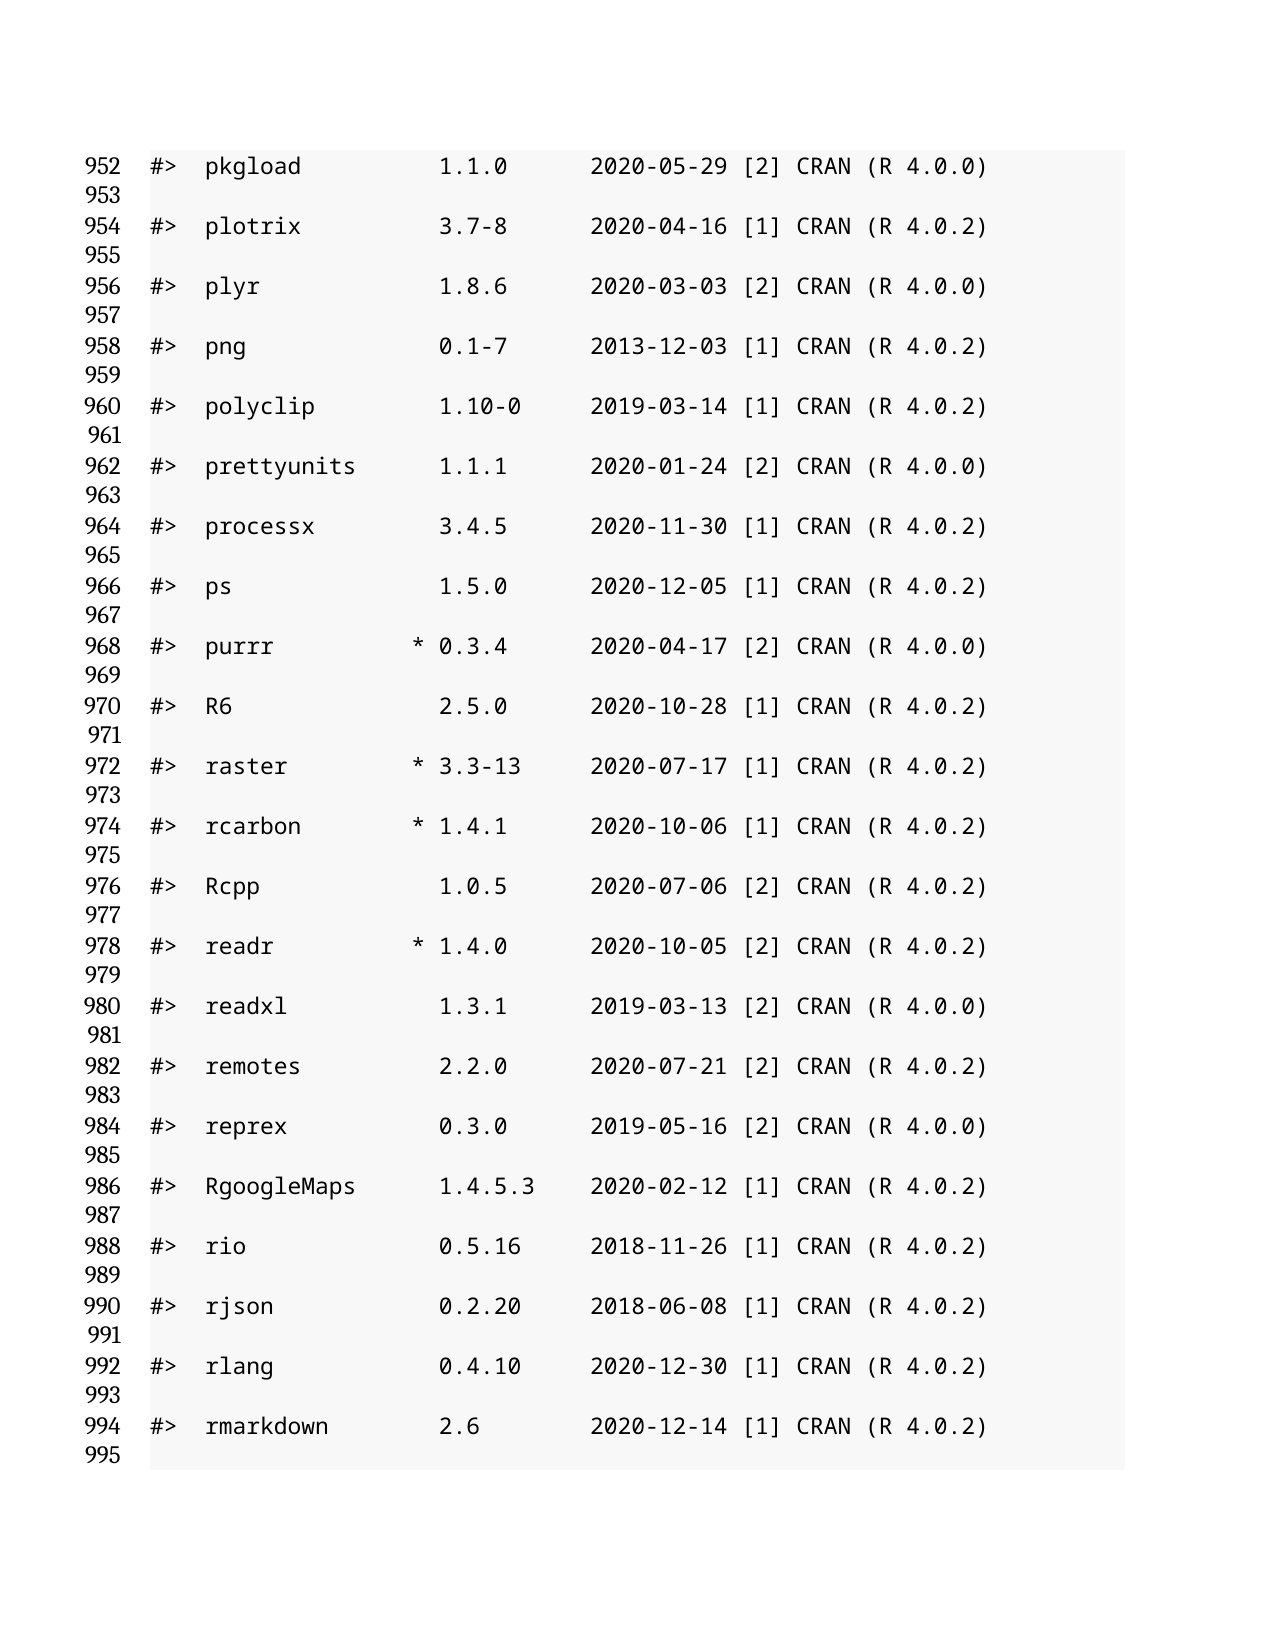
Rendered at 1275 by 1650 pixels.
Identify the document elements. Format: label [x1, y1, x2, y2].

text [150, 150, 1125, 1470]
